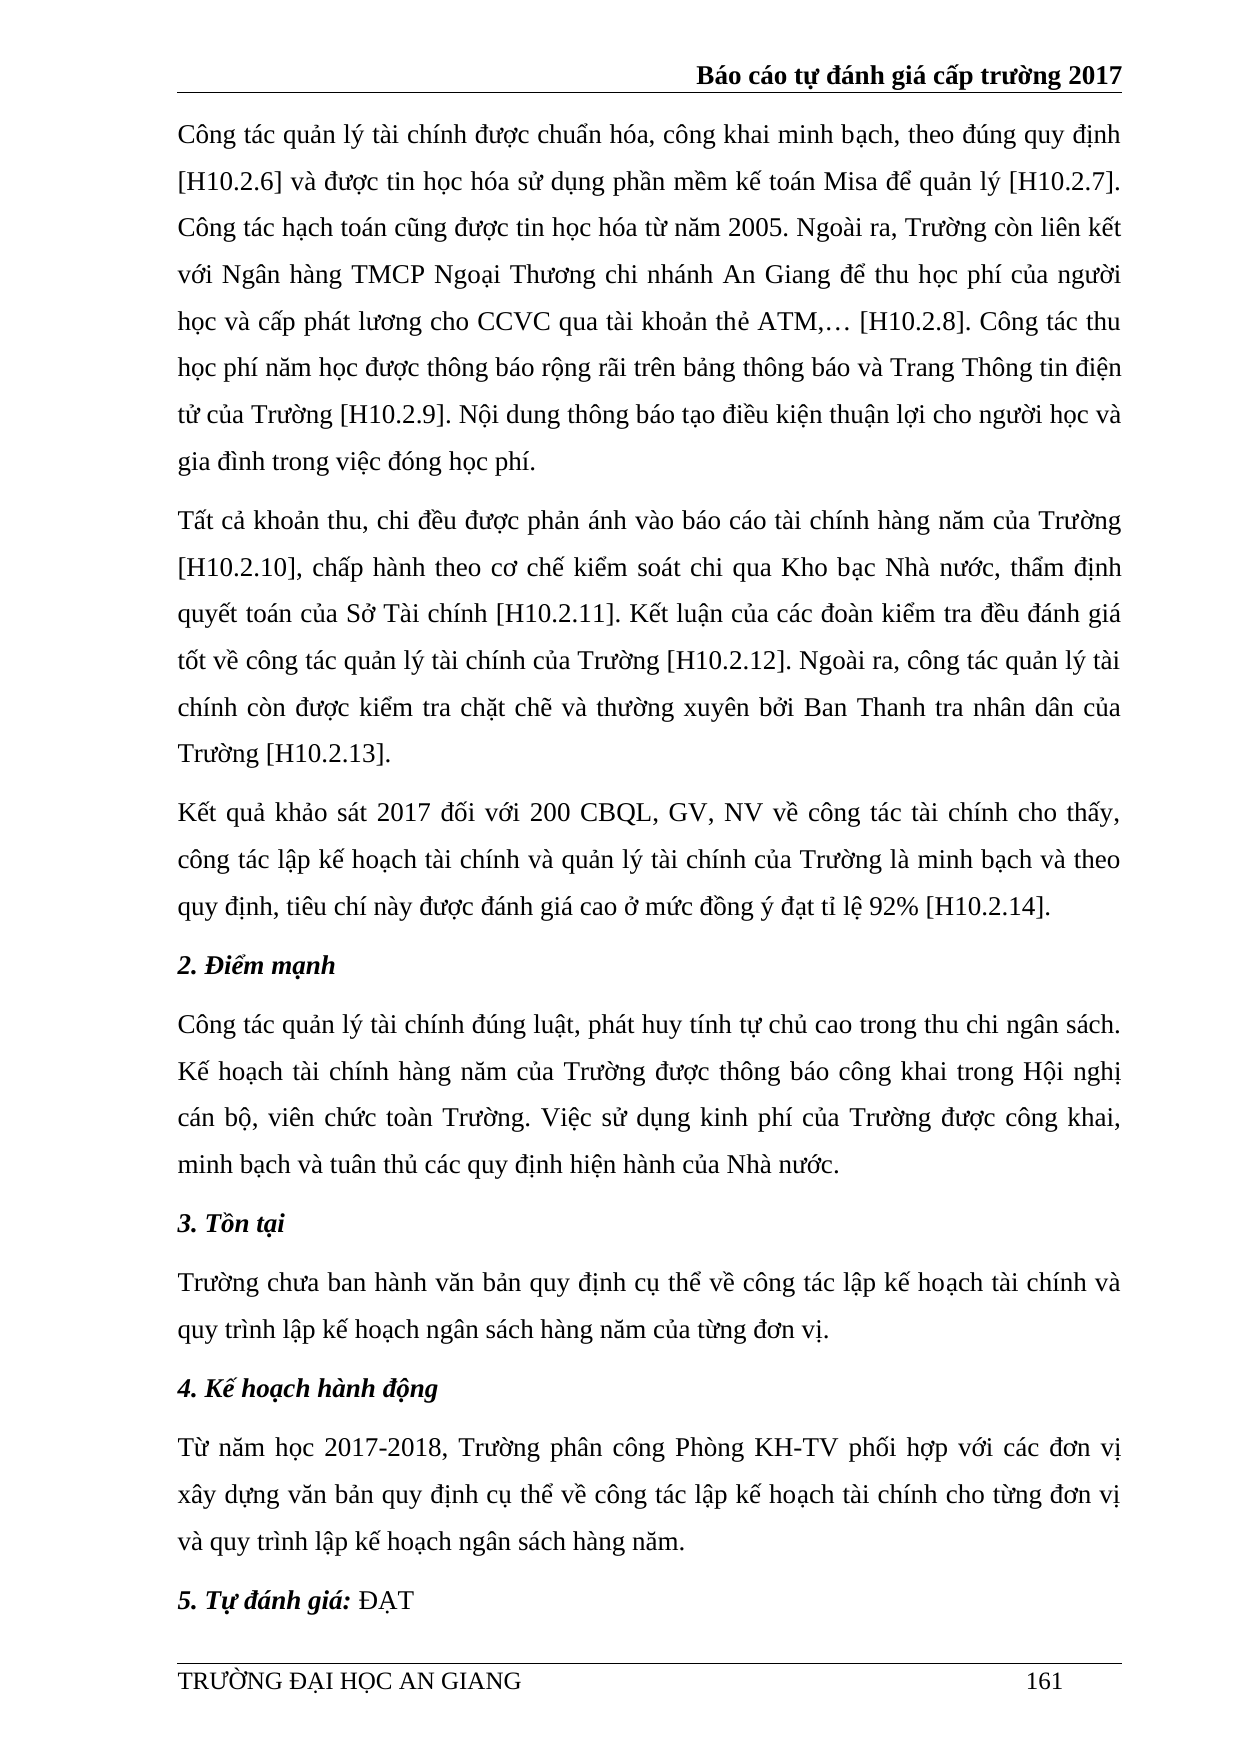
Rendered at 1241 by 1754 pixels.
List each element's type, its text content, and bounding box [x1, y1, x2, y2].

text Kết quả khảo sát 2017 đối với 200 CBQL, GV, NV về công tác tài chính cho thấy, công tác lập kế hoạch tài chính và quản lý tài chính của Trường là minh bạch và theo quy định, tiêu chí này được đánh giá cao ở mức đồng ý đạt tỉ lệ 92% [H10.2.14]. [177, 796, 1122, 921]
text 5. Tự đánh giá: ĐẠT [177, 1584, 1122, 1615]
text Công tác quản lý tài chính được chuẩn hóa, công khai minh bạch, theo đúng quy định [H10.2.6] và được tin học hóa sử dụng phần mềm kế toán Misa để quản lý [H10.2.7]. Công tác hạch toán cũng được tin học hóa từ năm 2005. Ngoài ra, Trường còn liên kết với Ngân hàng TMCP Ngoại Thương chi nhánh An Giang để thu học phí của người học và cấp phát lương cho CCVC qua tài khoản thẻ ATM,… [H10.2.8]. Công tác thu học phí năm học được thông báo rộng rãi trên bảng thông báo và Trang Thông tin điện tử của Trường [H10.2.9]. Nội dung thông báo tạo điều kiện thuận lợi cho người học và gia đình trong việc đóng học phí. [177, 118, 1122, 476]
text 3. Tồn tại [177, 1207, 1122, 1238]
text Trường chưa ban hành văn bản quy định cụ thể về công tác lập kế hoạch tài chính và quy trình lập kế hoạch ngân sách hàng năm của từng đơn vị. [177, 1266, 1122, 1344]
text Công tác quản lý tài chính đúng luật, phát huy tính tự chủ cao trong thu chi ngân sách. Kế hoạch tài chính hàng năm của Trường được thông báo công khai trong Hội nghị cán bộ, viên chức toàn Trường. Việc sử dụng kinh phí của Trường được công khai, minh bạch và tuân thủ các quy định hiện hành của Nhà nước. [177, 1008, 1122, 1179]
text Tất cả khoản thu, chi đều được phản ánh vào báo cáo tài chính hàng năm của Trường [H10.2.10], chấp hành theo cơ chế kiểm soát chi qua Kho bạc Nhà nước, thẩm định quyết toán của Sở Tài chính [H10.2.11]. Kết luận của các đoàn kiểm tra đều đánh giá tốt về công tác quản lý tài chính của Trường [H10.2.12]. Ngoài ra, công tác quản lý tài chính còn được kiểm tra chặt chẽ và thường xuyên bởi Ban Thanh tra nhân dân của Trường [H10.2.13]. [177, 504, 1122, 768]
text Từ năm học 2017-2018, Trường phân công Phòng KH-TV phối hợp với các đơn vị xây dựng văn bản quy định cụ thể về công tác lập kế hoạch tài chính cho từng đơn vị và quy trình lập kế hoạch ngân sách hàng năm. [177, 1431, 1122, 1556]
text 2. Điểm mạnh [177, 949, 1122, 980]
text 4. Kế hoạch hành động [177, 1372, 1122, 1403]
